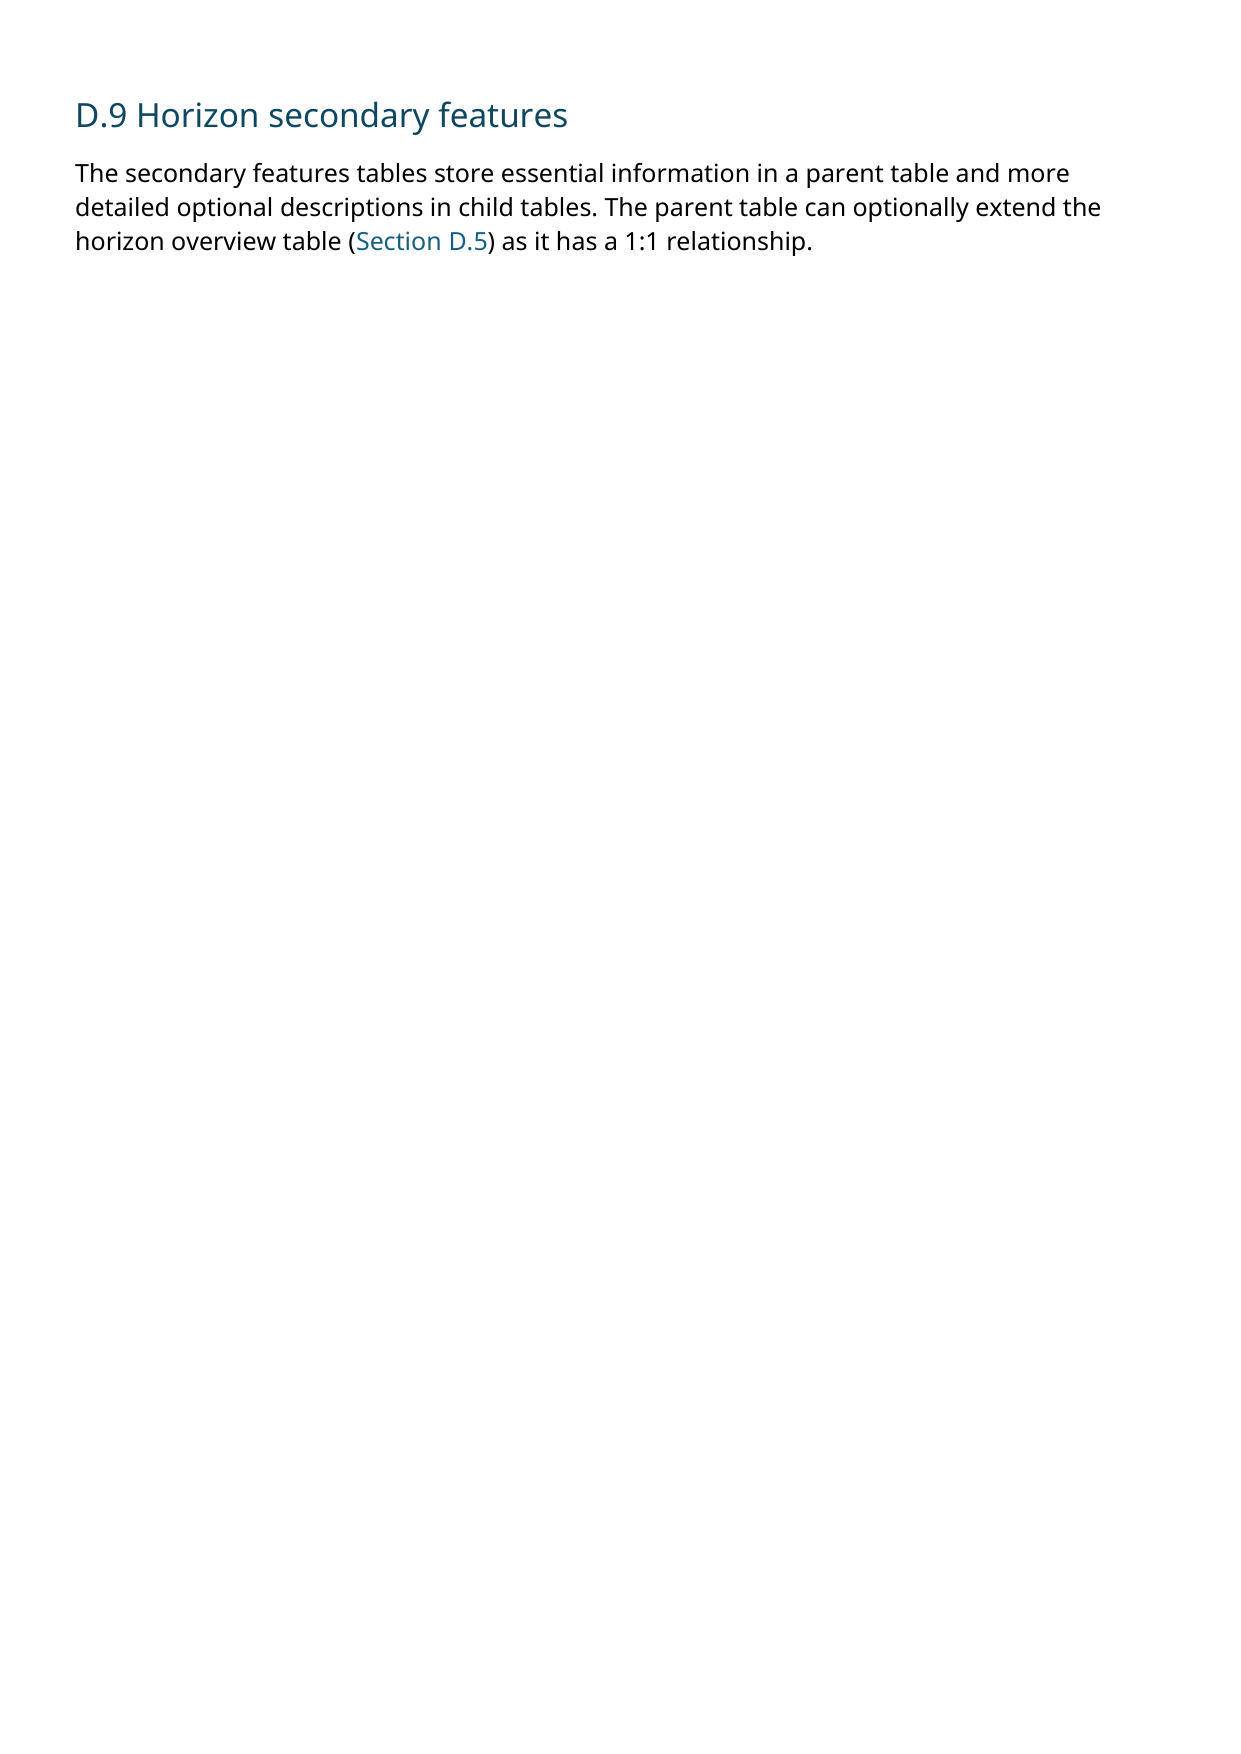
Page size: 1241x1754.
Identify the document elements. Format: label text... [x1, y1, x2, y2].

subtitle D.9 Horizon secondary features [75, 92, 1165, 137]
text The secondary features tables store essential information in a parent table and more detailed optional descriptions in child tables. The parent table can optionally extend the horizon overview table (Section D.5) as it has a 1:1 relationship. [75, 156, 1165, 258]
